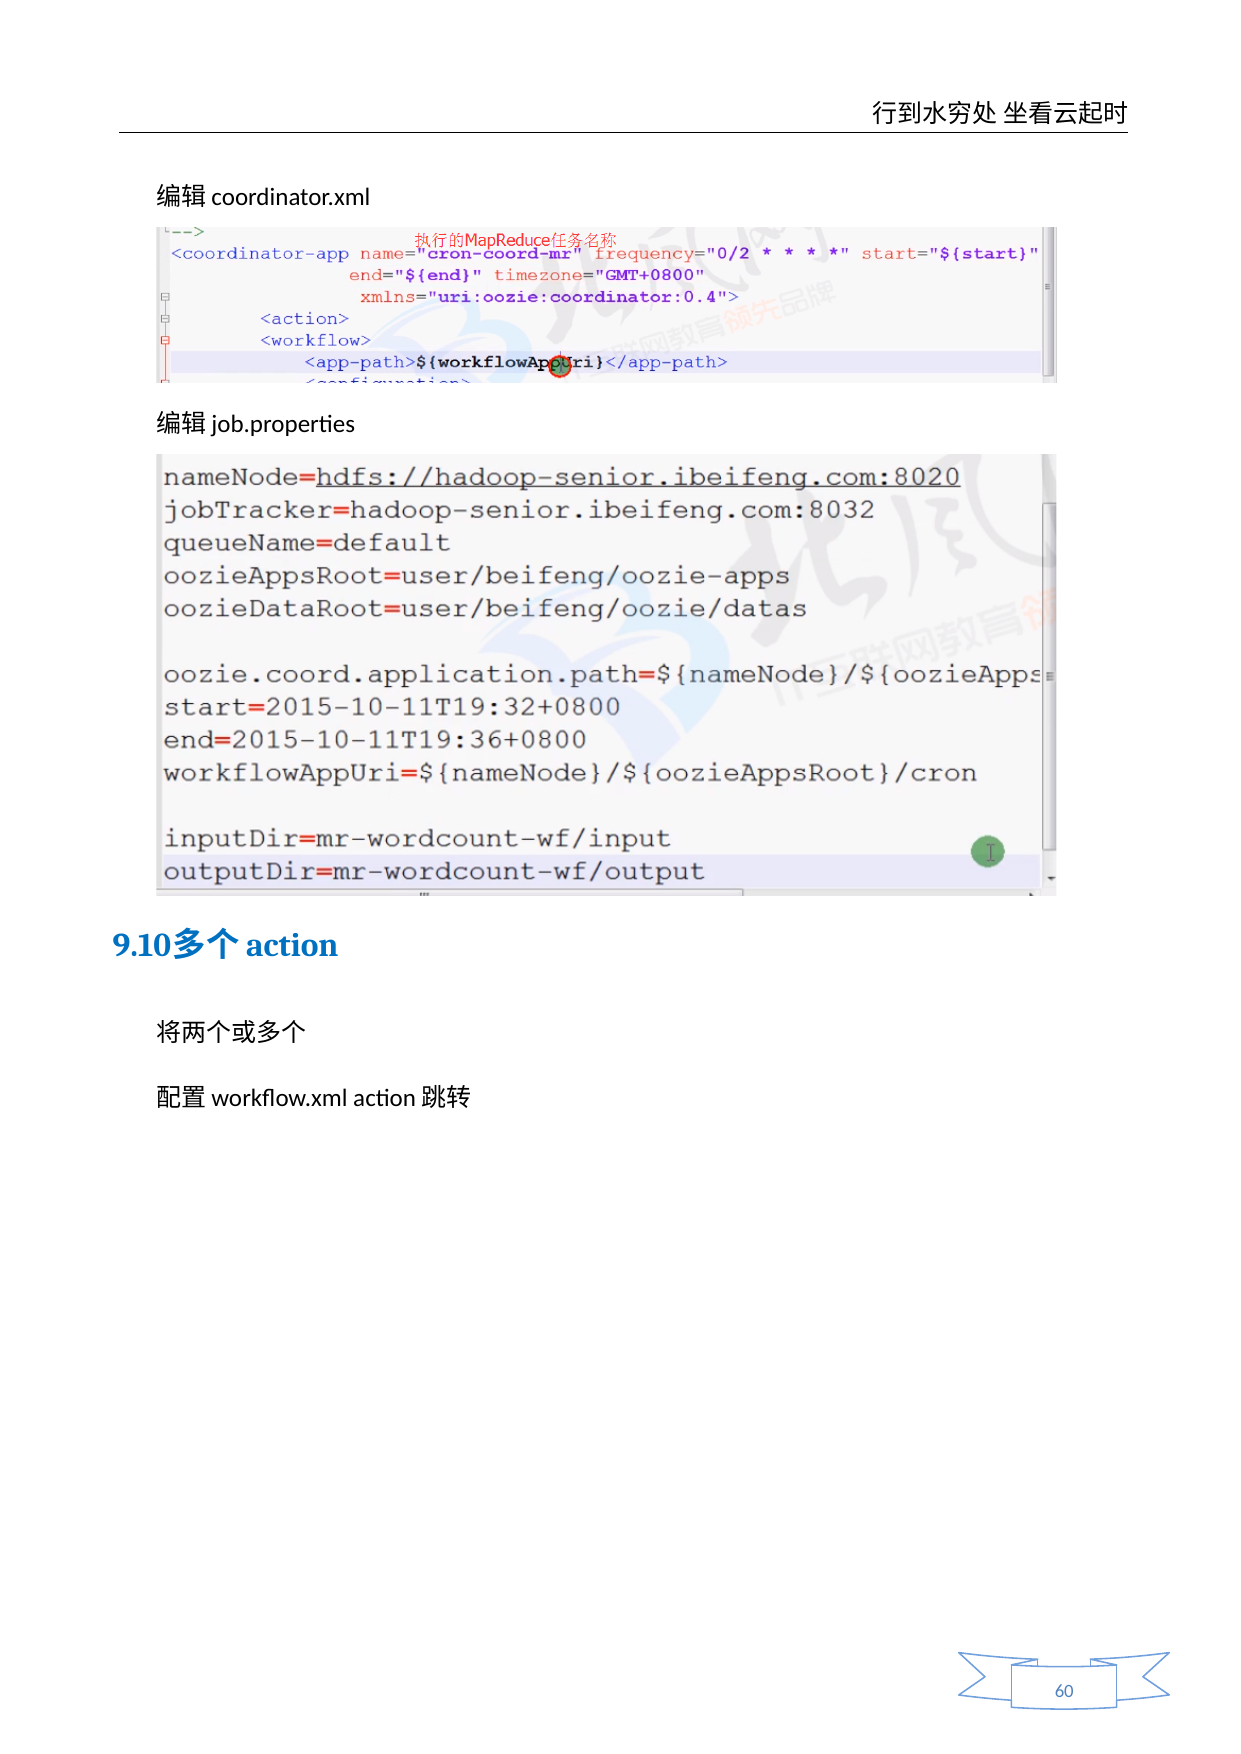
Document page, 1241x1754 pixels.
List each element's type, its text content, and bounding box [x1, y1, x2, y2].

text 编辑coordinator.xml [156, 162, 1128, 227]
text 配置workflow.xml action跳转 [156, 1063, 1128, 1128]
picture [156, 227, 1057, 383]
subtitle 多个action [112, 909, 1128, 974]
text 编辑job.properties [156, 389, 1128, 454]
picture [156, 454, 1057, 896]
text 将两个或多个 [156, 998, 1128, 1063]
